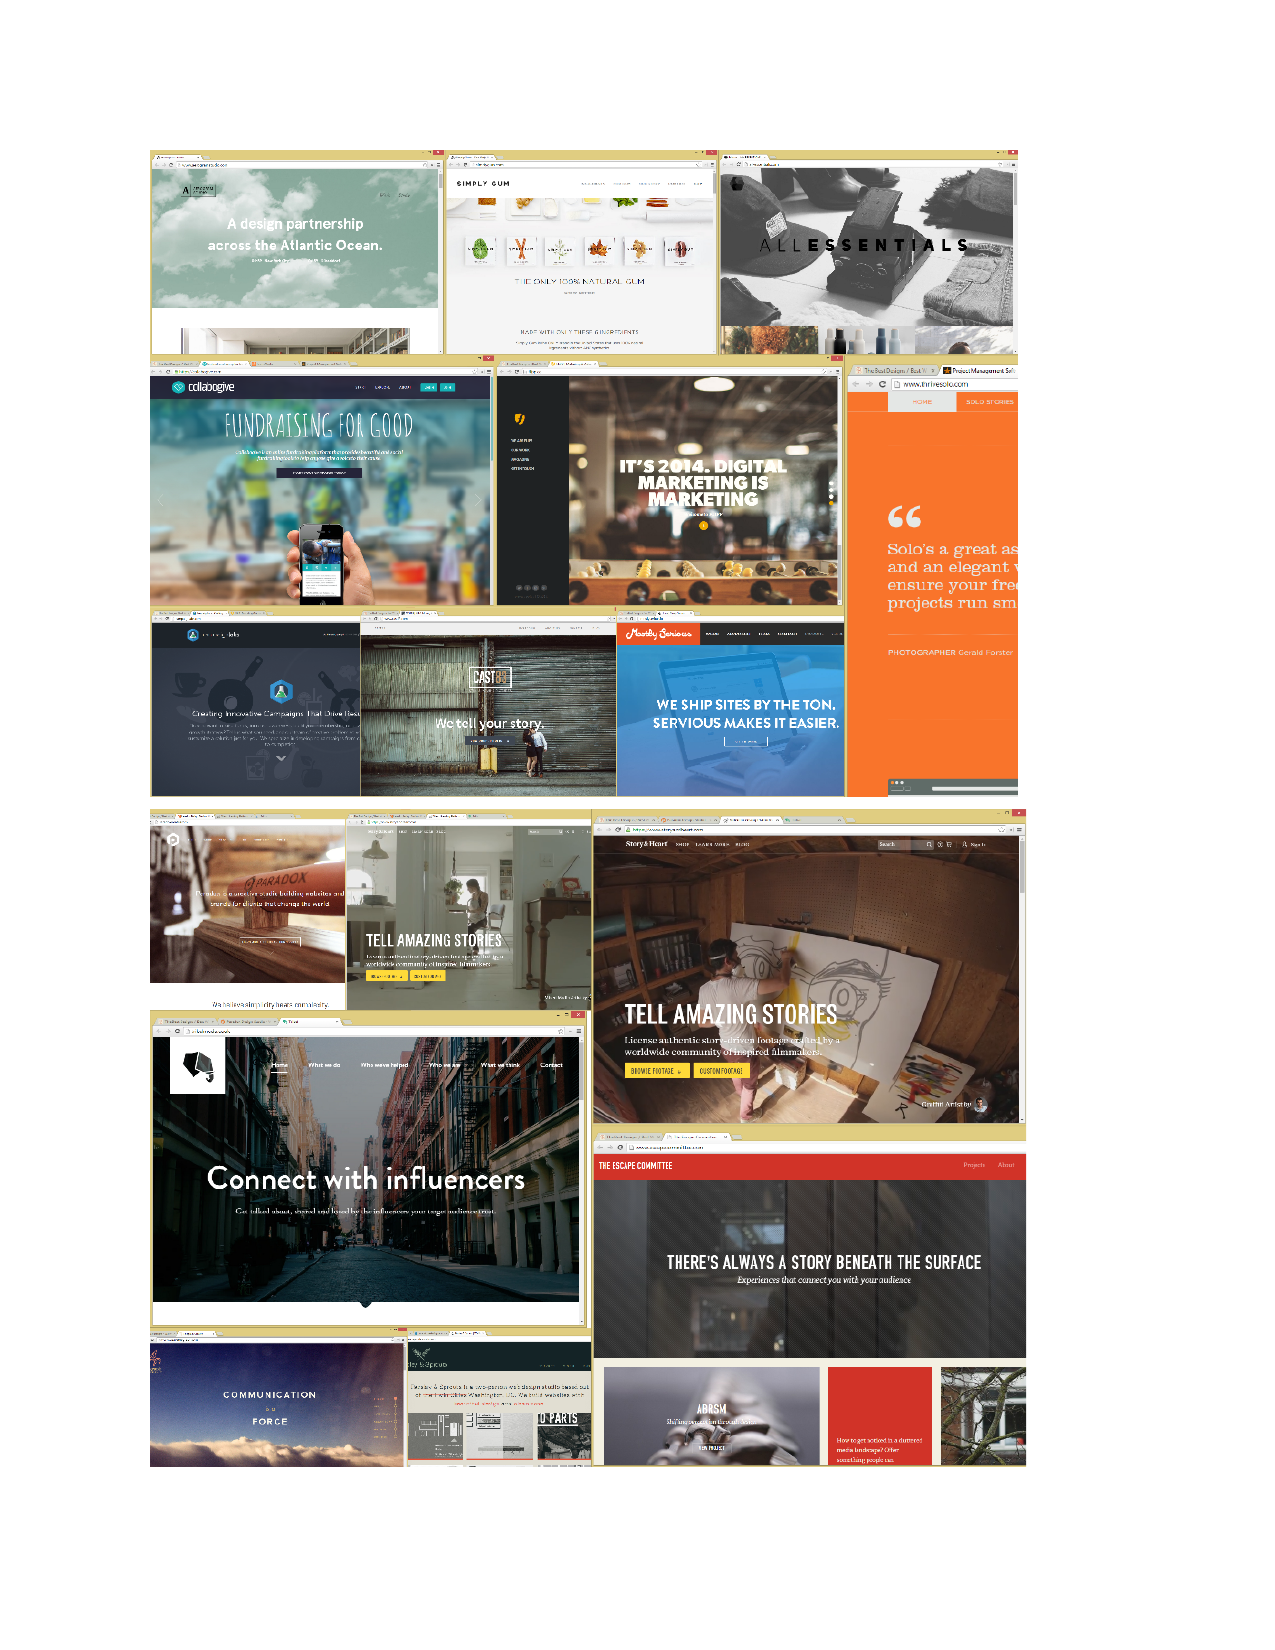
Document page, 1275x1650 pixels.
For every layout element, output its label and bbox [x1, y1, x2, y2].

picture [150, 809, 1027, 1467]
picture [150, 150, 1018, 797]
